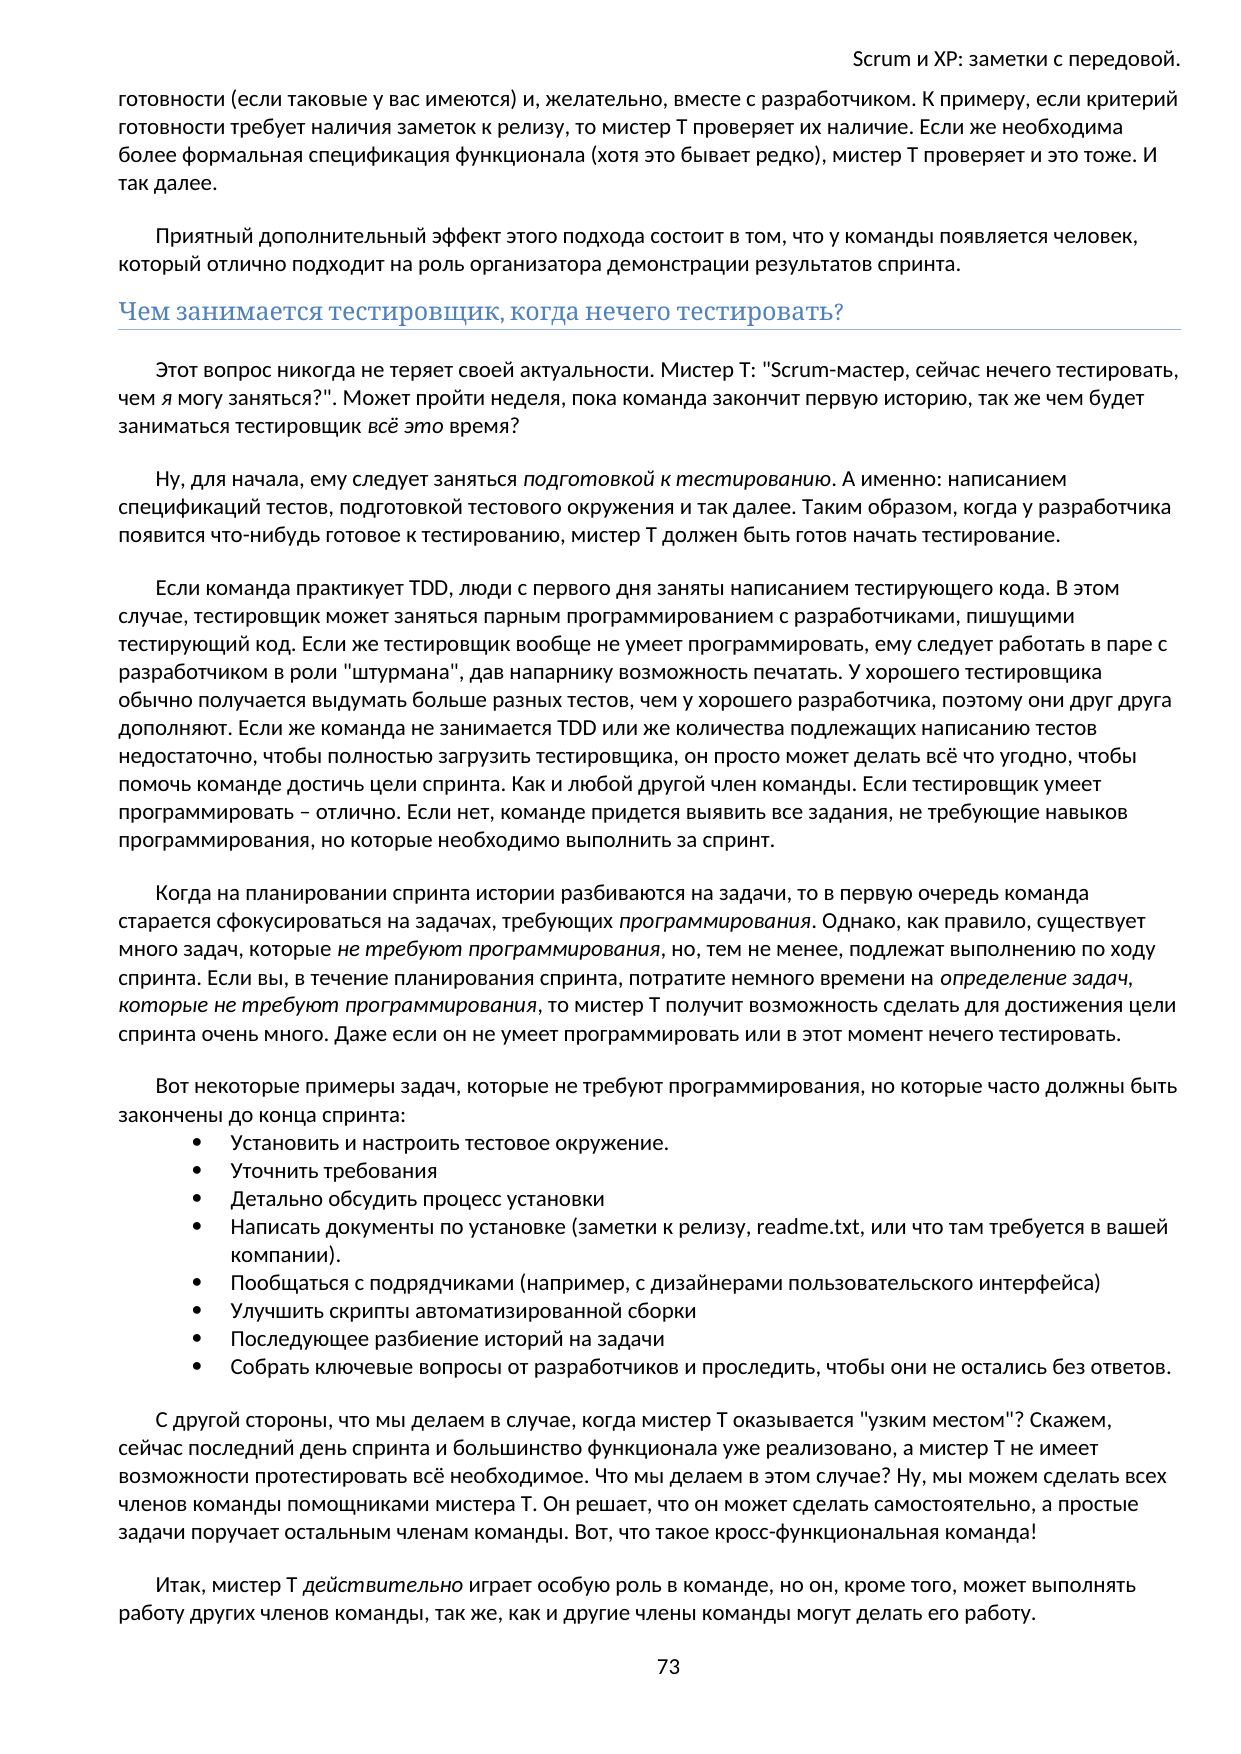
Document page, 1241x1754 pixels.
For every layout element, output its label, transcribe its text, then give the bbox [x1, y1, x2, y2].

list Пообщаться с подрядчиками (например, с дизайнерами пользовательского интерфейса) [193, 1268, 1181, 1296]
list Улучшить скрипты автоматизированной сборки [193, 1296, 1181, 1324]
text Ну, для начала, ему следует заняться подготовкой к тестированию. А именно: написанием спецификаций тестов, подготовкой тестового окружения и так далее. Таким образом, когда у разработчика появится что-нибудь готовое к тестированию, мистер Т должен быть готов начать тестирование. [118, 464, 1181, 548]
text Если команда практикует TDD, люди с первого дня заняты написанием тестирующего кода. В этом случае, тестировщик может заняться парным программированием с разработчиками, пишущими тестирующий код. Если же тестировщик вообще не умеет программировать, ему следует работать в паре с разработчиком в роли "штурмана", дав напарнику возможность печатать. У хорошего тестировщика обычно получается выдумать больше разных тестов, чем у хорошего разработчика, поэтому они друг друга дополняют. Если же команда не занимается TDD или же количества подлежащих написанию тестов недостаточно, чтобы полностью загрузить тестировщика, он просто может делать всё что угодно, чтобы помочь команде достичь цели спринта. Как и любой другой член команды. Если тестировщик умеет программировать – отлично. Если нет, команде придется выявить все задания, не требующие навыков программирования, но которые необходимо выполнить за спринт. [118, 573, 1181, 853]
text Вот некоторые примеры задач, которые не требуют программирования, но которые часто должны быть закончены до конца спринта: [118, 1072, 1181, 1128]
list Уточнить требования [193, 1156, 1181, 1184]
text Приятный дополнительный эффект этого подхода состоит в том, что у команды появляется человек, который отлично подходит на роль организатора демонстрации результатов спринта. [118, 221, 1181, 277]
list Установить и настроить тестовое окружение. [193, 1128, 1181, 1156]
list Детально обсудить процесс установки [193, 1184, 1181, 1212]
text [118, 84, 1181, 196]
list Последующее разбиение историй на задачи [193, 1324, 1181, 1352]
text С другой стороны, что мы делаем в случае, когда мистер Т оказывается "узким местом"? Скажем, сейчас последний день спринта и большинство функционала уже реализовано, а мистер Т не имеет возможности протестировать всё необходимое. Что мы делаем в этом случае? Ну, мы можем сделать всех членов команды помощниками мистера Т. Он решает, что он может сделать самостоятельно, а простые задачи поручает остальным членам команды. Вот, что такое кросс-функциональная команда! [118, 1405, 1181, 1545]
subtitle Чем занимается тестировщик, когда нечего тестировать? [118, 298, 1181, 329]
text Этот вопрос никогда не теряет своей актуальности. Мистер Т: "Scrum-мастер, сейчас нечего тестировать, чем я могу заняться?". Может пройти неделя, пока команда закончит первую историю, так же чем будет заниматься тестировщик всё это время? [118, 355, 1181, 439]
list Написать документы по установке (заметки к релизу, readme.txt, или что там требуется в вашей компании). [193, 1212, 1181, 1268]
list Собрать ключевые вопросы от разработчиков и проследить, чтобы они не остались без ответов. [193, 1352, 1181, 1380]
text Когда на планировании спринта истории разбиваются на задачи, то в первую очередь команда старается сфокусироваться на задачах, требующих программирования. Однако, как правило, существует много задач, которые не требуют программирования, но, тем не менее, подлежат выполнению по ходу спринта. Если вы, в течение планирования спринта, потратите немного времени на определение задач, которые не требуют программирования, то мистер Т получит возможность сделать для достижения цели спринта очень много. Даже если он не умеет программировать или в этот момент нечего тестировать. [118, 878, 1181, 1047]
text Итак, мистер Т действительно играет особую роль в команде, но он, кроме того, может выполнять работу других членов команды, так же, как и другие члены команды могут делать его работу. [118, 1570, 1181, 1626]
